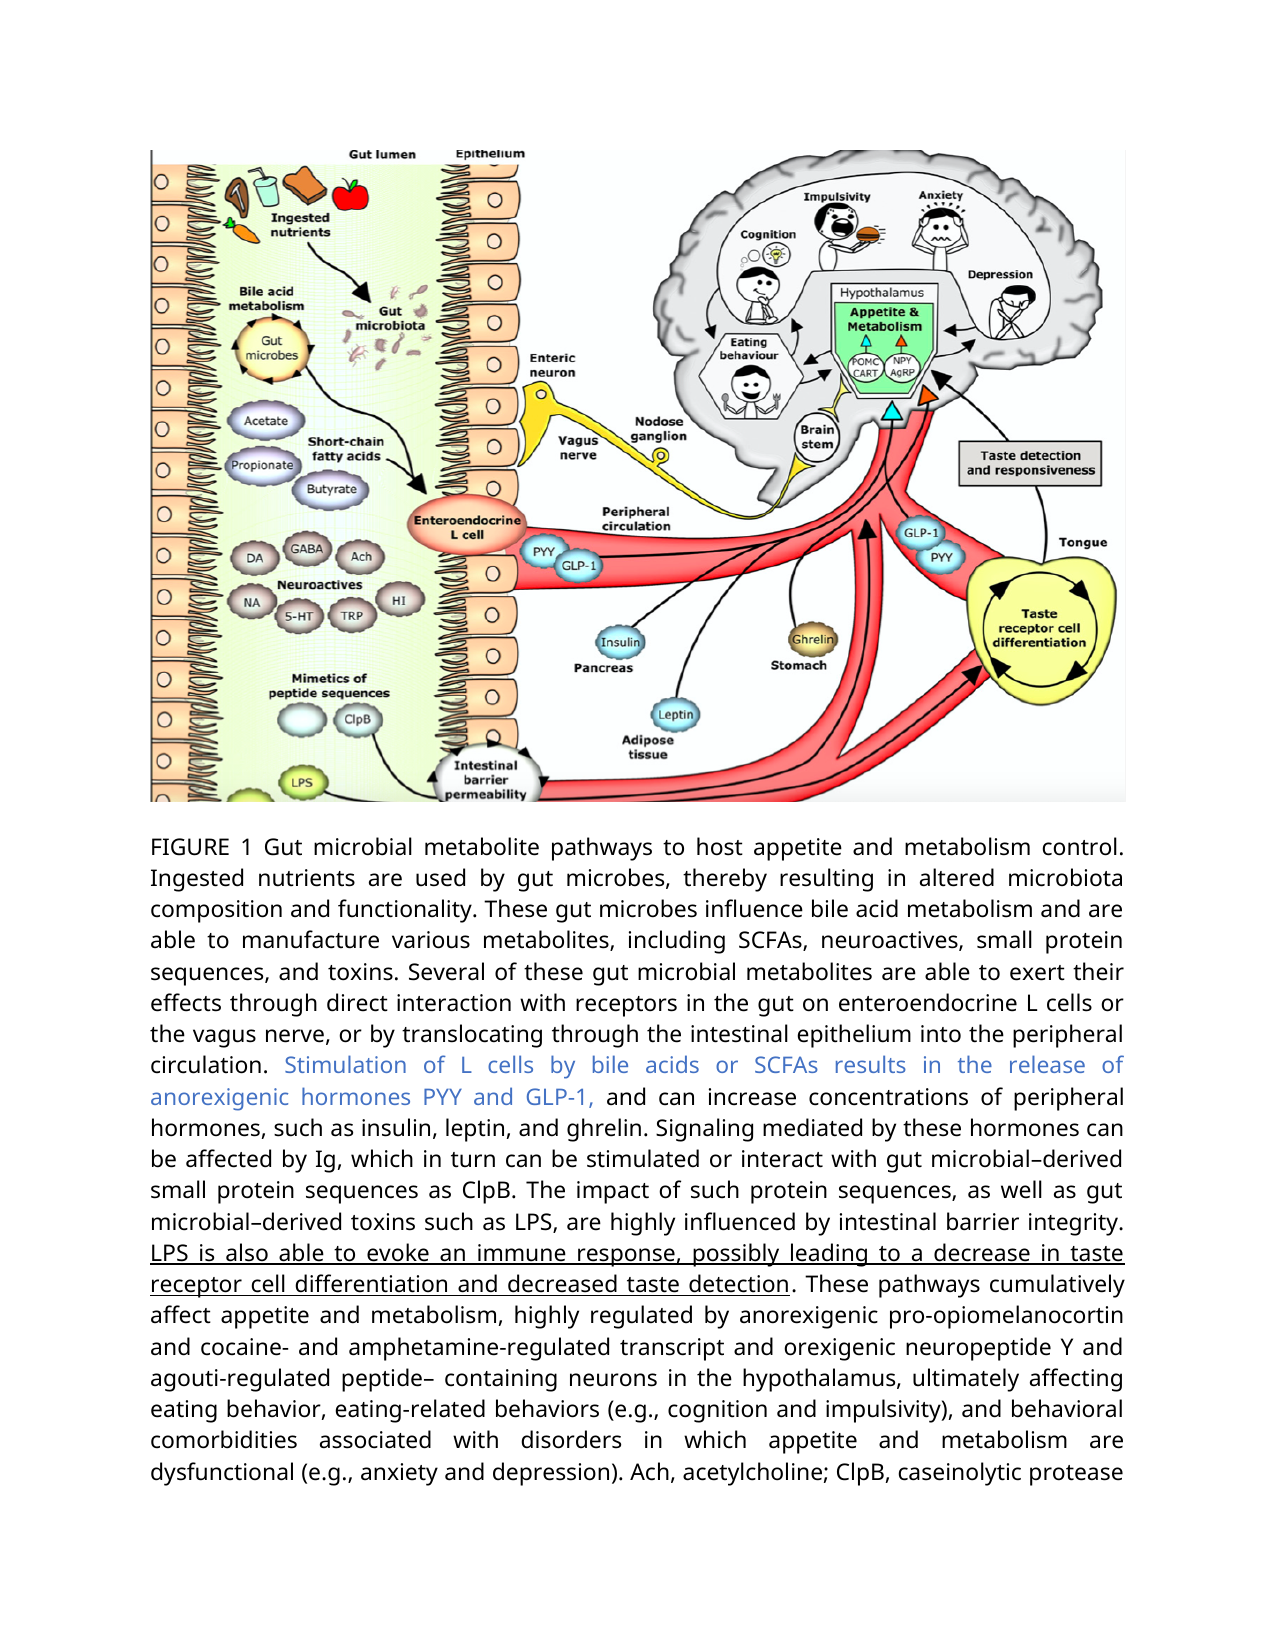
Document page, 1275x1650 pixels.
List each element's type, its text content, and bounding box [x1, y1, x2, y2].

picture [150, 150, 1125, 802]
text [150, 1265, 1125, 1487]
